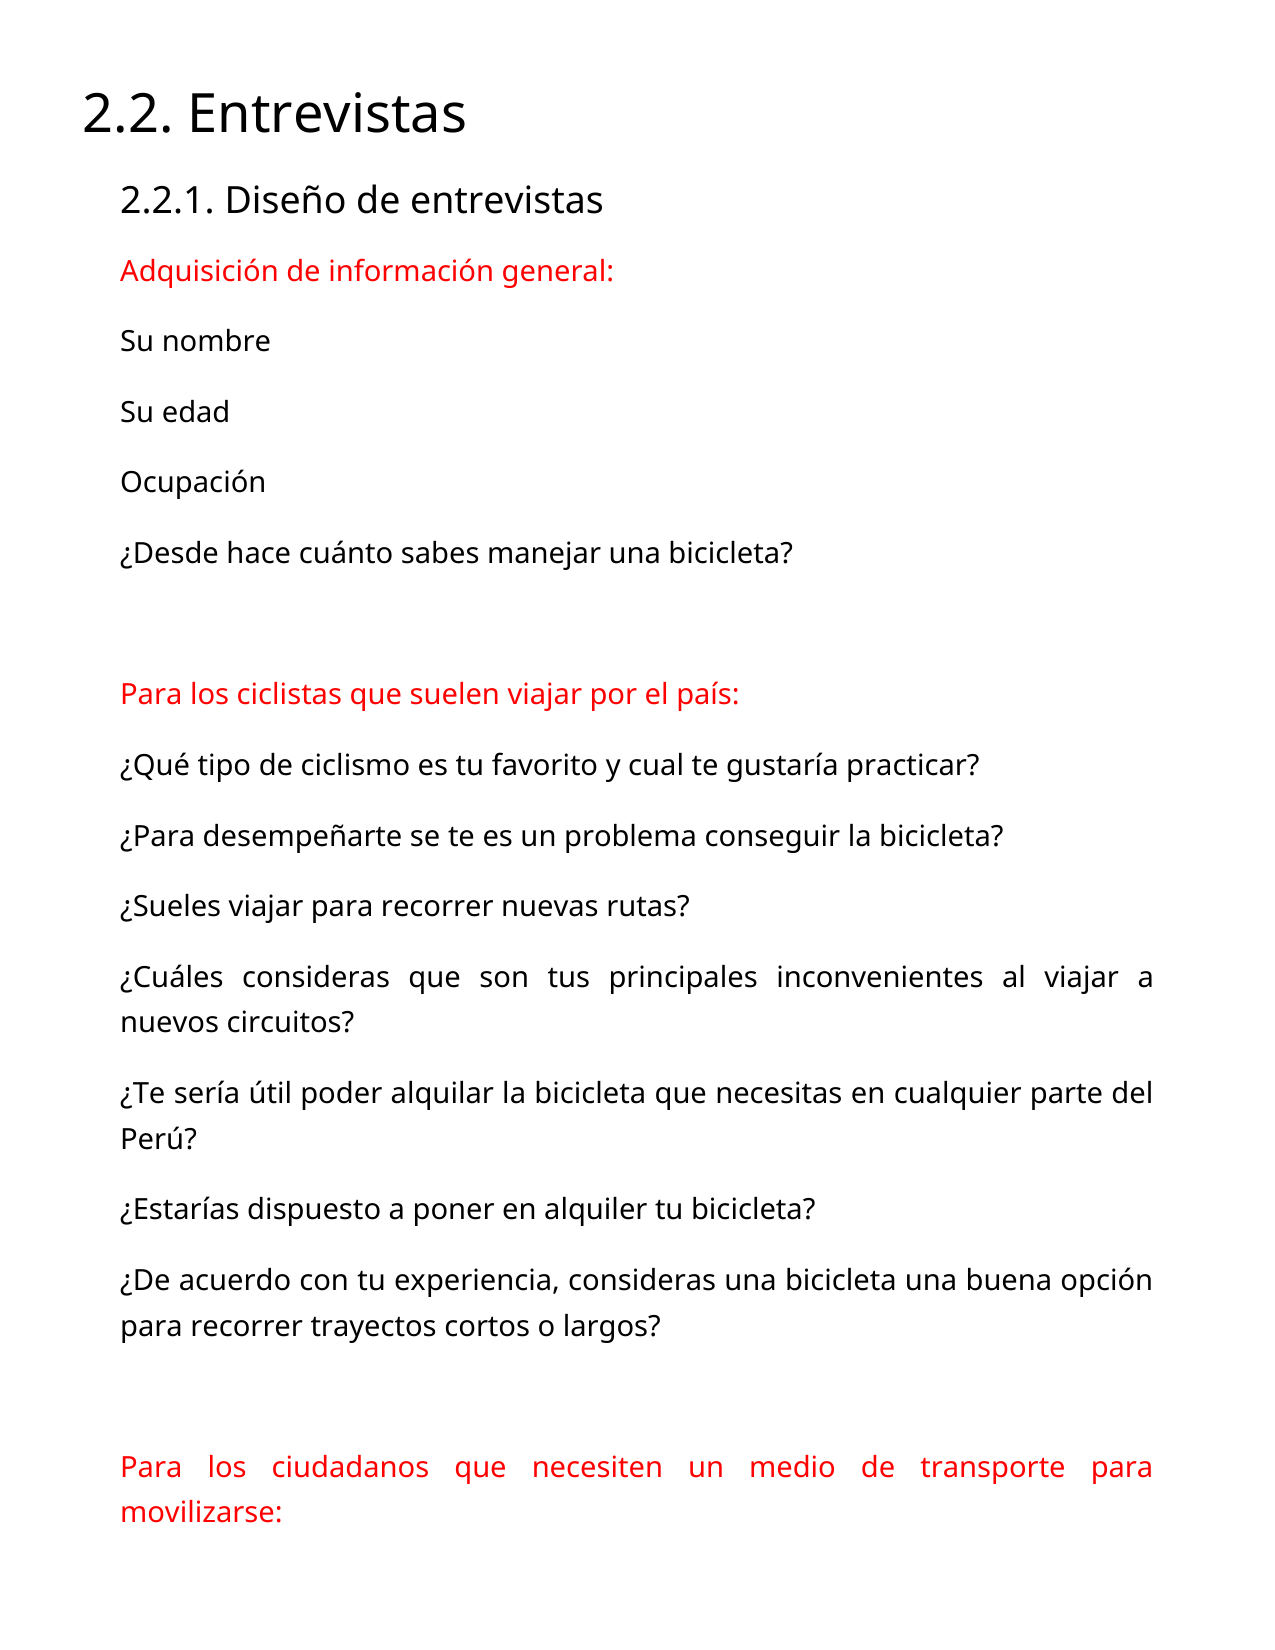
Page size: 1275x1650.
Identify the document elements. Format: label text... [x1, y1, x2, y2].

text ¿Cuáles consideras que son tus principales inconvenientes al viajar a nuevos circuitos? [120, 956, 1155, 1041]
text ¿Estarías dispuesto a poner en alquiler tu bicicleta? [120, 1188, 1155, 1228]
text ¿Sueles viajar para recorrer nuevas rutas? [120, 885, 1155, 925]
text Para los ciclistas que suelen viajar por el país: [120, 673, 1155, 713]
text Para los ciudadanos que necesiten un medio de transporte para movilizarse: [120, 1446, 1155, 1531]
text Adquisición de información general: [120, 250, 1155, 289]
subtitle Diseño de entrevistas [120, 174, 1155, 225]
text ¿Qué tipo de ciclismo es tu favorito y cual te gustaría practicar? [120, 744, 1155, 784]
text ¿Te sería útil poder alquilar la bicicleta que necesitas en cualquier parte del Perú? [120, 1072, 1155, 1158]
text ¿De acuerdo con tu experiencia, consideras una bicicleta una buena opción para recorrer trayectos cortos o largos? [120, 1259, 1155, 1344]
text ¿Para desempeñarte se te es un problema conseguir la bicicleta? [120, 815, 1155, 854]
subtitle Entrevistas [82, 75, 1155, 149]
text ¿Desde hace cuánto sabes manejar una bicicleta? [120, 532, 1155, 572]
text Su nombre [120, 320, 1155, 360]
text Ocupación [120, 462, 1155, 501]
text Su edad [120, 391, 1155, 431]
